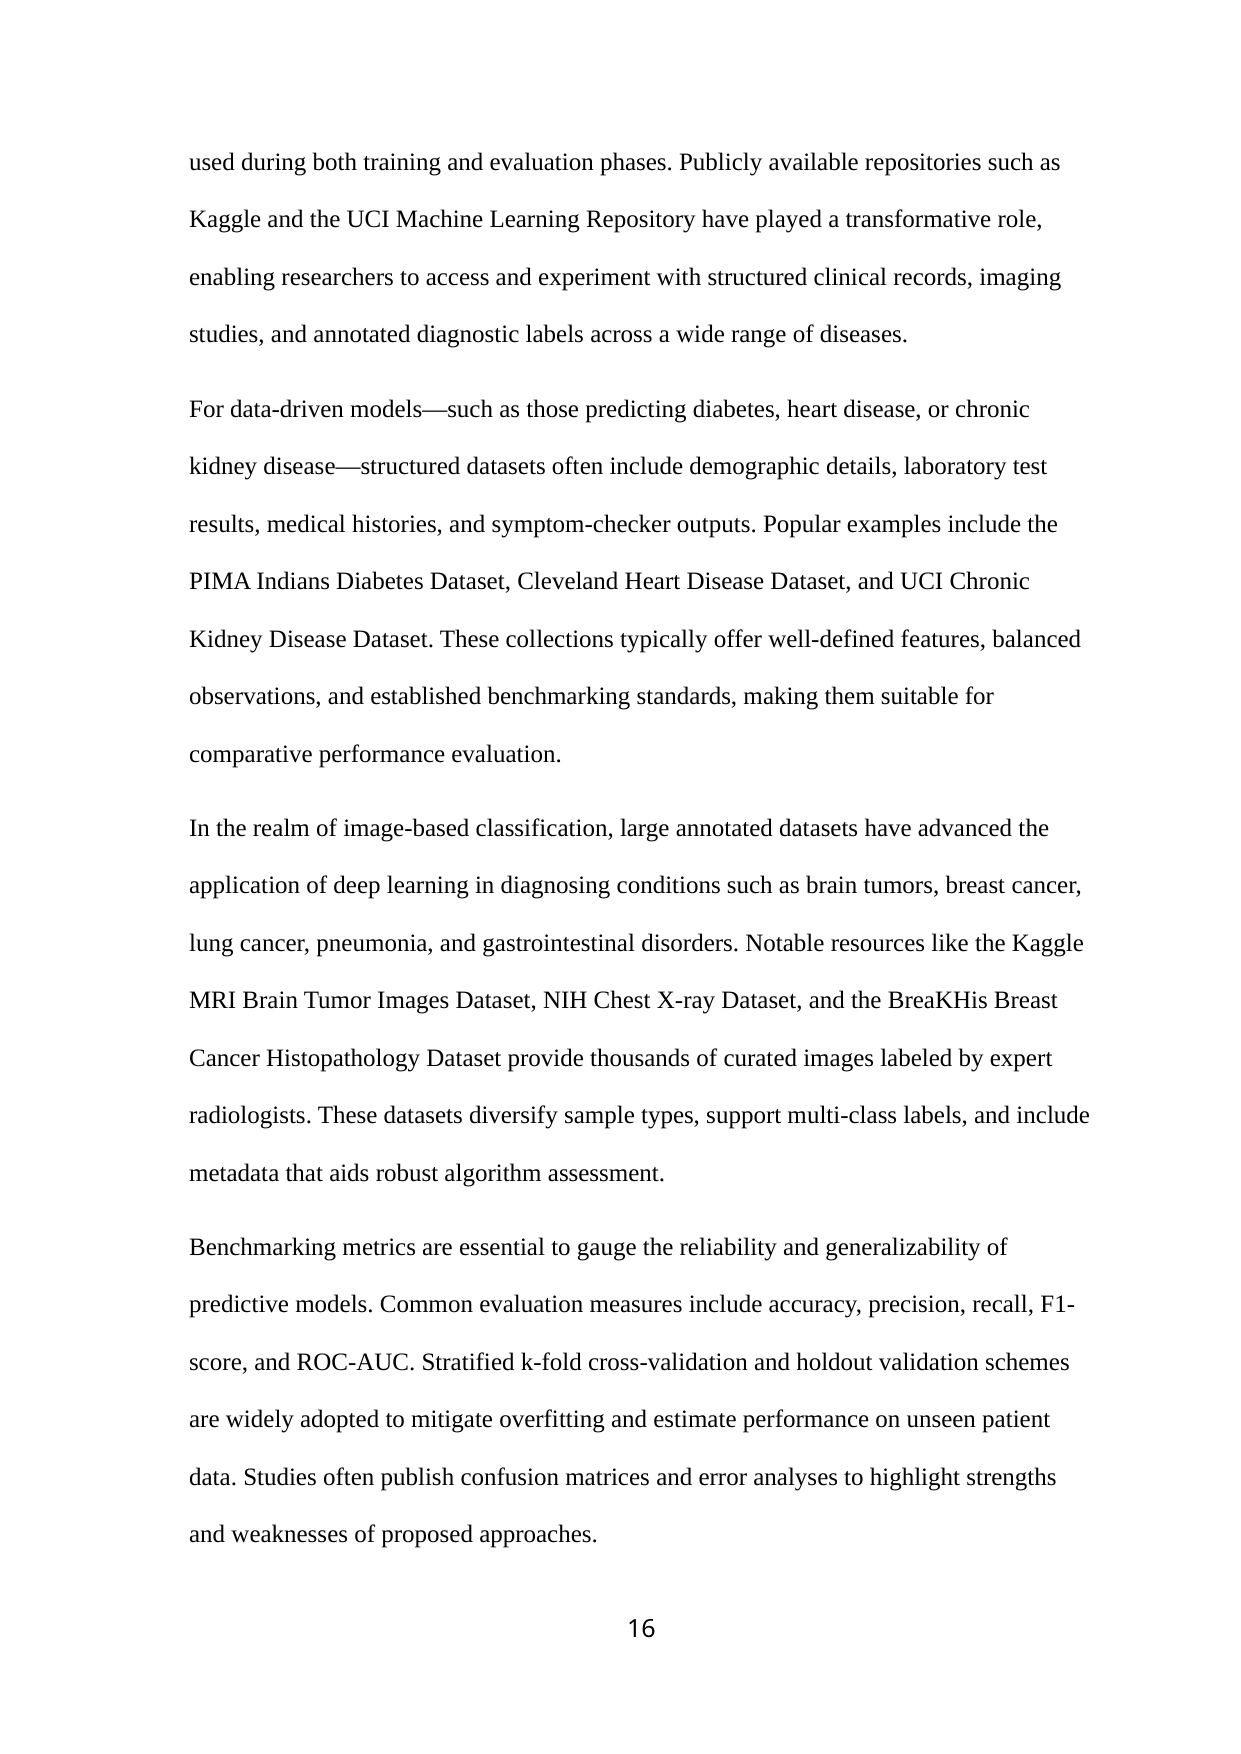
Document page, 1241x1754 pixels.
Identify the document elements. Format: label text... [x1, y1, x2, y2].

text Benchmarking metrics are essential to gauge the reliability and generalizability of predictive models. Common evaluation measures include accuracy, precision, recall, F1-score, and ROC-AUC. Stratified k-fold cross-validation and holdout validation schemes are widely adopted to mitigate overfitting and estimate performance on unseen patient data. Studies often publish confusion matrices and error analyses to highlight strengths and weaknesses of proposed approaches. [189, 1232, 1093, 1548]
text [189, 147, 1093, 348]
text For data-driven models—such as those predicting diabetes, heart disease, or chronic kidney disease—structured datasets often include demographic details, laboratory test results, medical histories, and symptom-checker outputs. Popular examples include the PIMA Indians Diabetes Dataset, Cleveland Heart Disease Dataset, and UCI Chronic Kidney Disease Dataset. These collections typically offer well-defined features, balanced observations, and established benchmarking standards, making them suitable for comparative performance evaluation. [189, 394, 1093, 767]
text In the realm of image-based classification, large annotated datasets have advanced the application of deep learning in diagnosing conditions such as brain tumors, breast cancer, lung cancer, pneumonia, and gastrointestinal disorders. Notable resources like the Kaggle MRI Brain Tumor Images Dataset, NIH Chest X-ray Dataset, and the BreaKHis Breast Cancer Histopathology Dataset provide thousands of curated images labeled by expert radiologists. These datasets diversify sample types, support multi-class labels, and include metadata that aids robust algorithm assessment. [189, 813, 1093, 1187]
